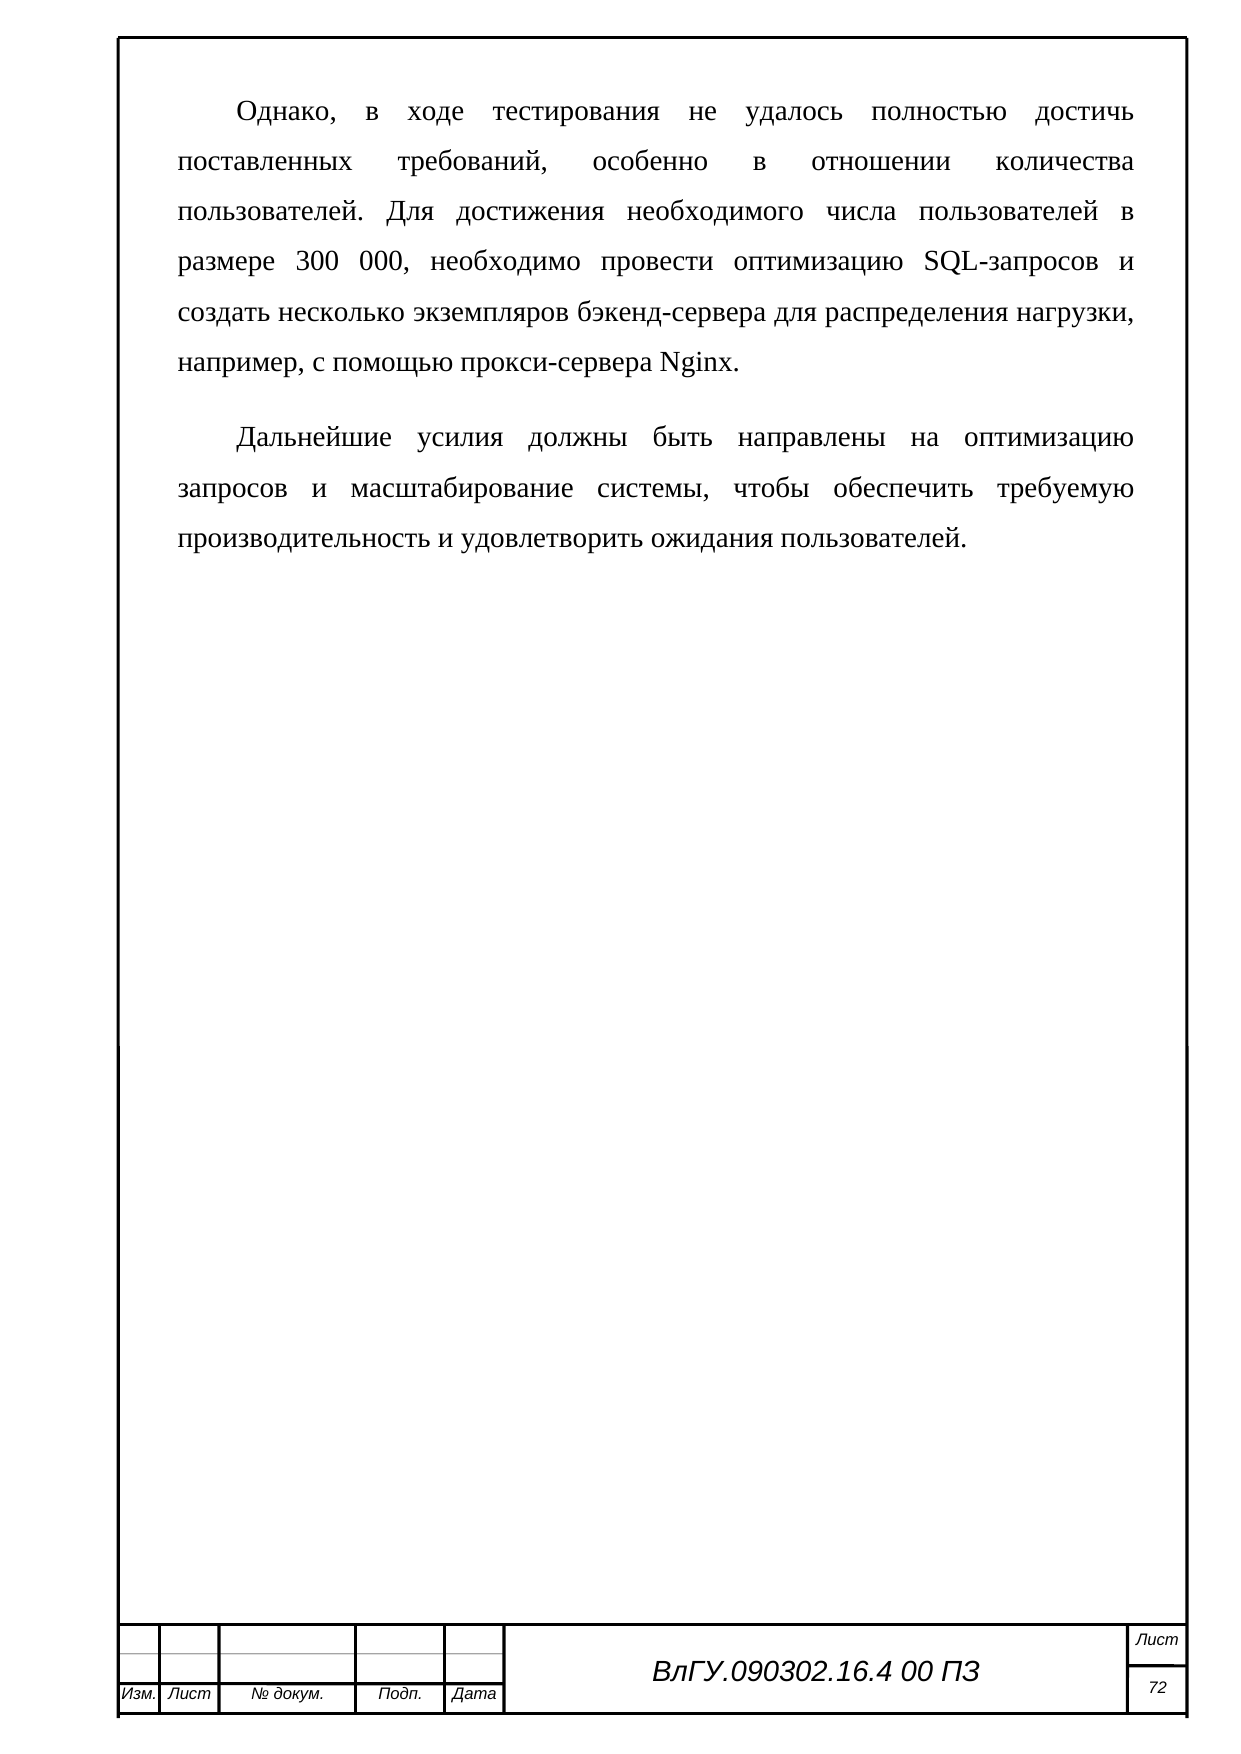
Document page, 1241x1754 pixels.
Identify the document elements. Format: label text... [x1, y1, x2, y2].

text Дальнейшие усилия должны быть направлены на оптимизацию запросов и масштабирование системы, чтобы обеспечить требуемую производительность и удовлетворить ожидания пользователей. [177, 419, 1135, 554]
text Однако, в ходе тестирования не удалось полностью достичь поставленных требований, особенно в отношении количества пользователей. Для достижения необходимого числа пользователей в размере 300 000, необходимо провести оптимизацию SQL-запросов и создать несколько экземпляров бэкенд-сервера для распределения нагрузки, например, с помощью прокси-сервера Nginx. [177, 93, 1135, 378]
